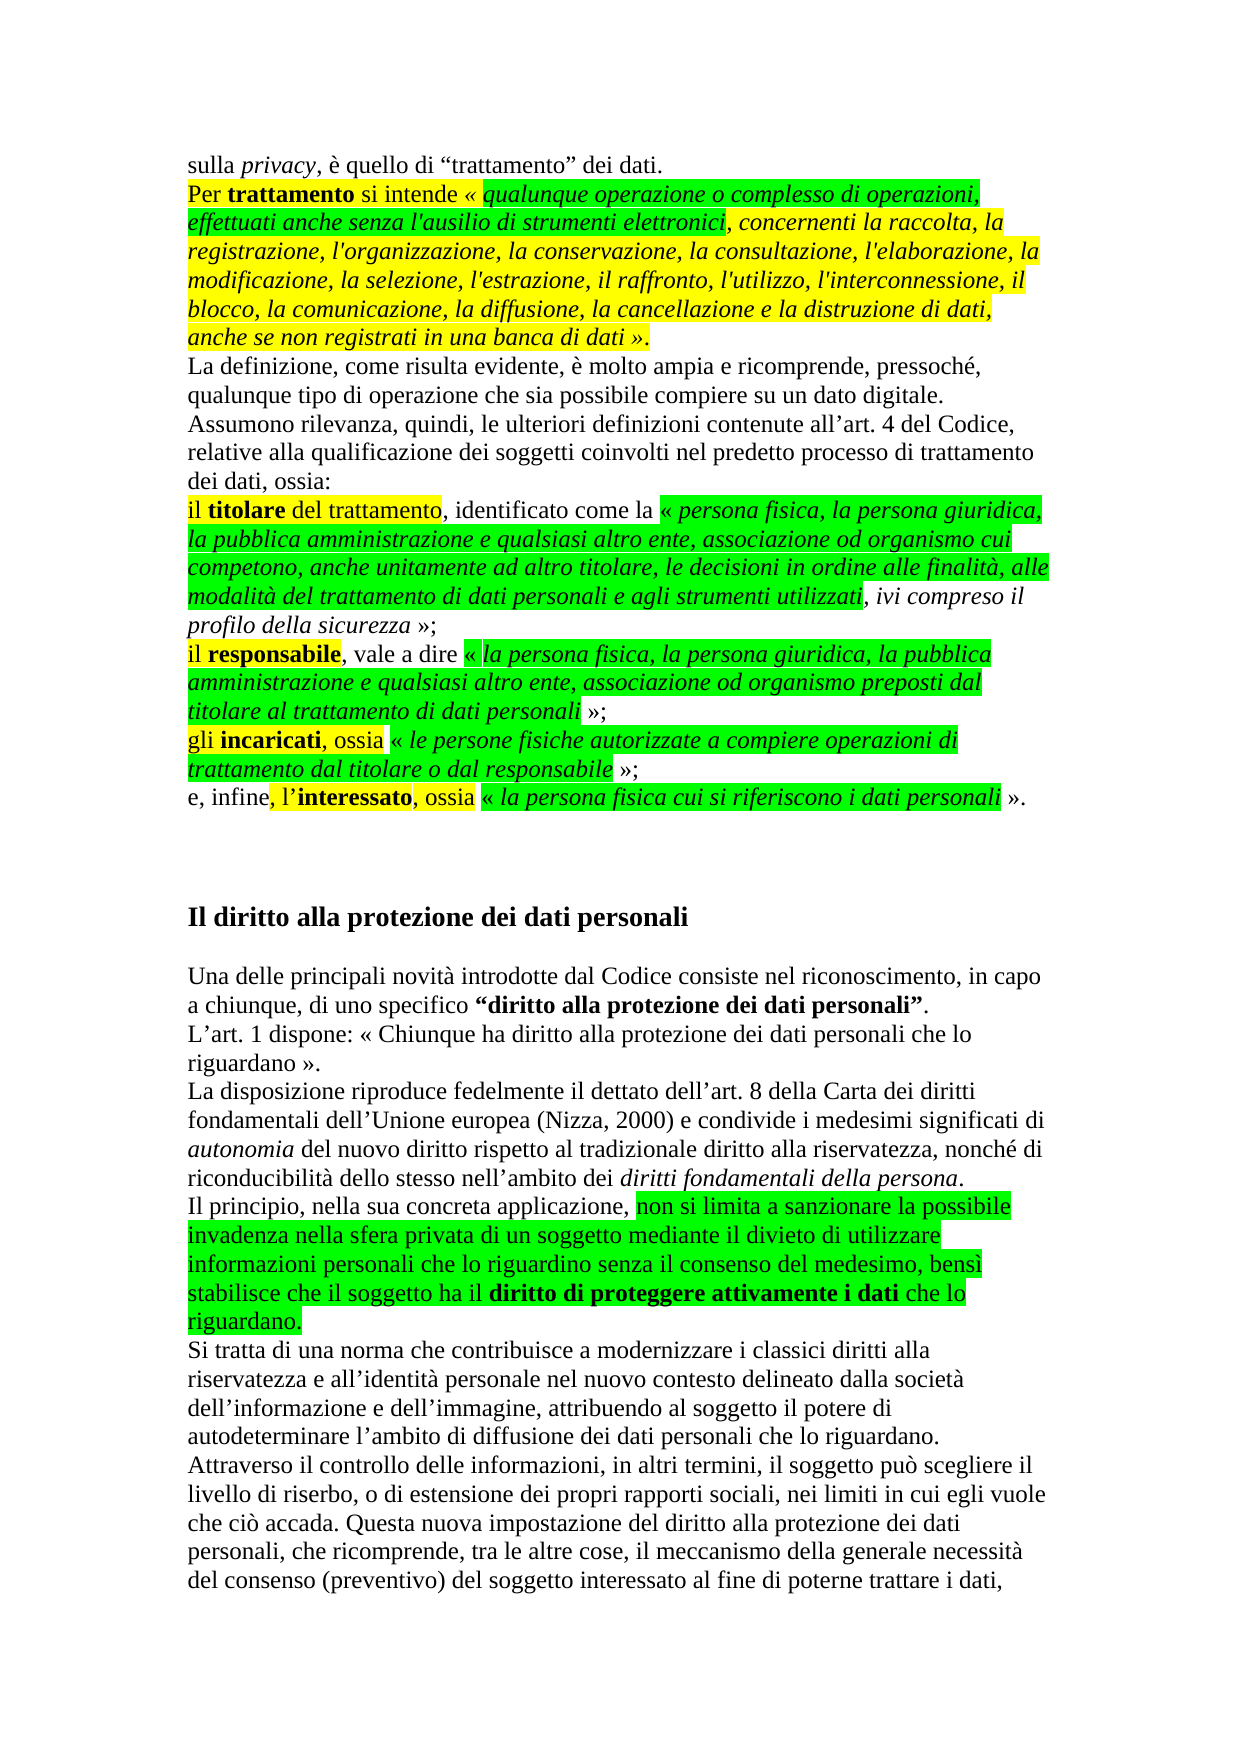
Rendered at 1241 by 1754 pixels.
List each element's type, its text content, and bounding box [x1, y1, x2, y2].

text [187, 961, 1053, 1594]
subtitle Il diritto alla protezione dei dati personali [187, 900, 1053, 932]
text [187, 150, 1053, 811]
